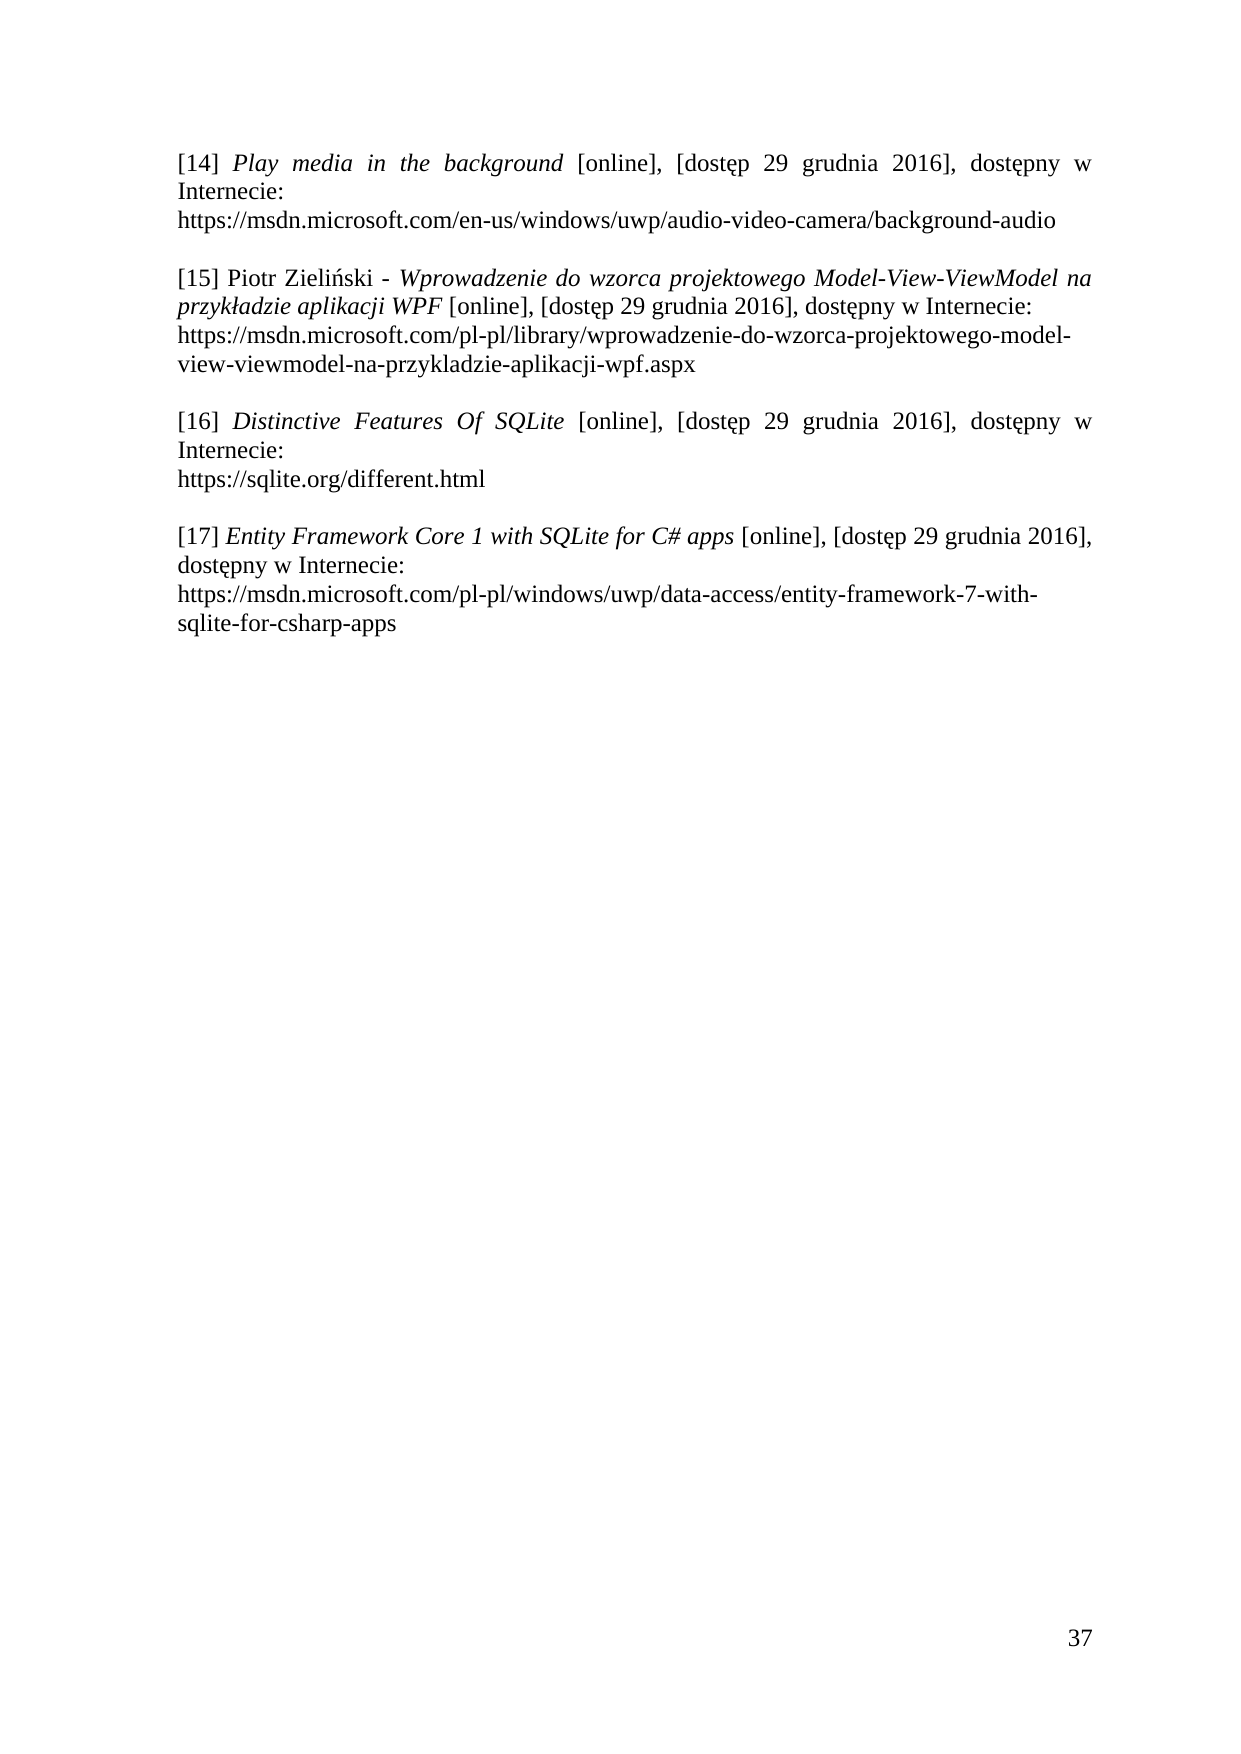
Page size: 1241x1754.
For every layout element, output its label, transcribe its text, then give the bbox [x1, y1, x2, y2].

text [14] Play media in the background [online], [dostęp 29 grudnia 2016], dostępny w Internecie: [177, 148, 1092, 205]
text https://msdn.microsoft.com/en-us/windows/uwp/audio-video-camera/background-audio [177, 205, 1092, 234]
text https://msdn.microsoft.com/pl-pl/library/wprowadzenie-do-wzorca-projektowego-model-view-viewmodel-na-przykladzie-aplikacji-wpf.aspx [177, 320, 1092, 378]
text [15] Piotr Zieliński - Wprowadzenie do wzorca projektowego Model-View-ViewModel na przykładzie aplikacji WPF [online], [dostęp 29 grudnia 2016], dostępny w Internecie: [177, 263, 1092, 320]
text [16] Distinctive Features Of SQLite [online], [dostęp 29 grudnia 2016], dostępny w Internecie: [177, 406, 1092, 464]
text [17] Entity Framework Core 1 with SQLite for C# apps [online], [dostęp 29 grudnia 2016], dostępny w Internecie: [177, 521, 1092, 579]
text https://msdn.microsoft.com/pl-pl/windows/uwp/data-access/entity-framework-7-with-sqlite-for-csharp-apps [177, 579, 1092, 636]
text https://sqlite.org/different.html [177, 464, 1092, 493]
